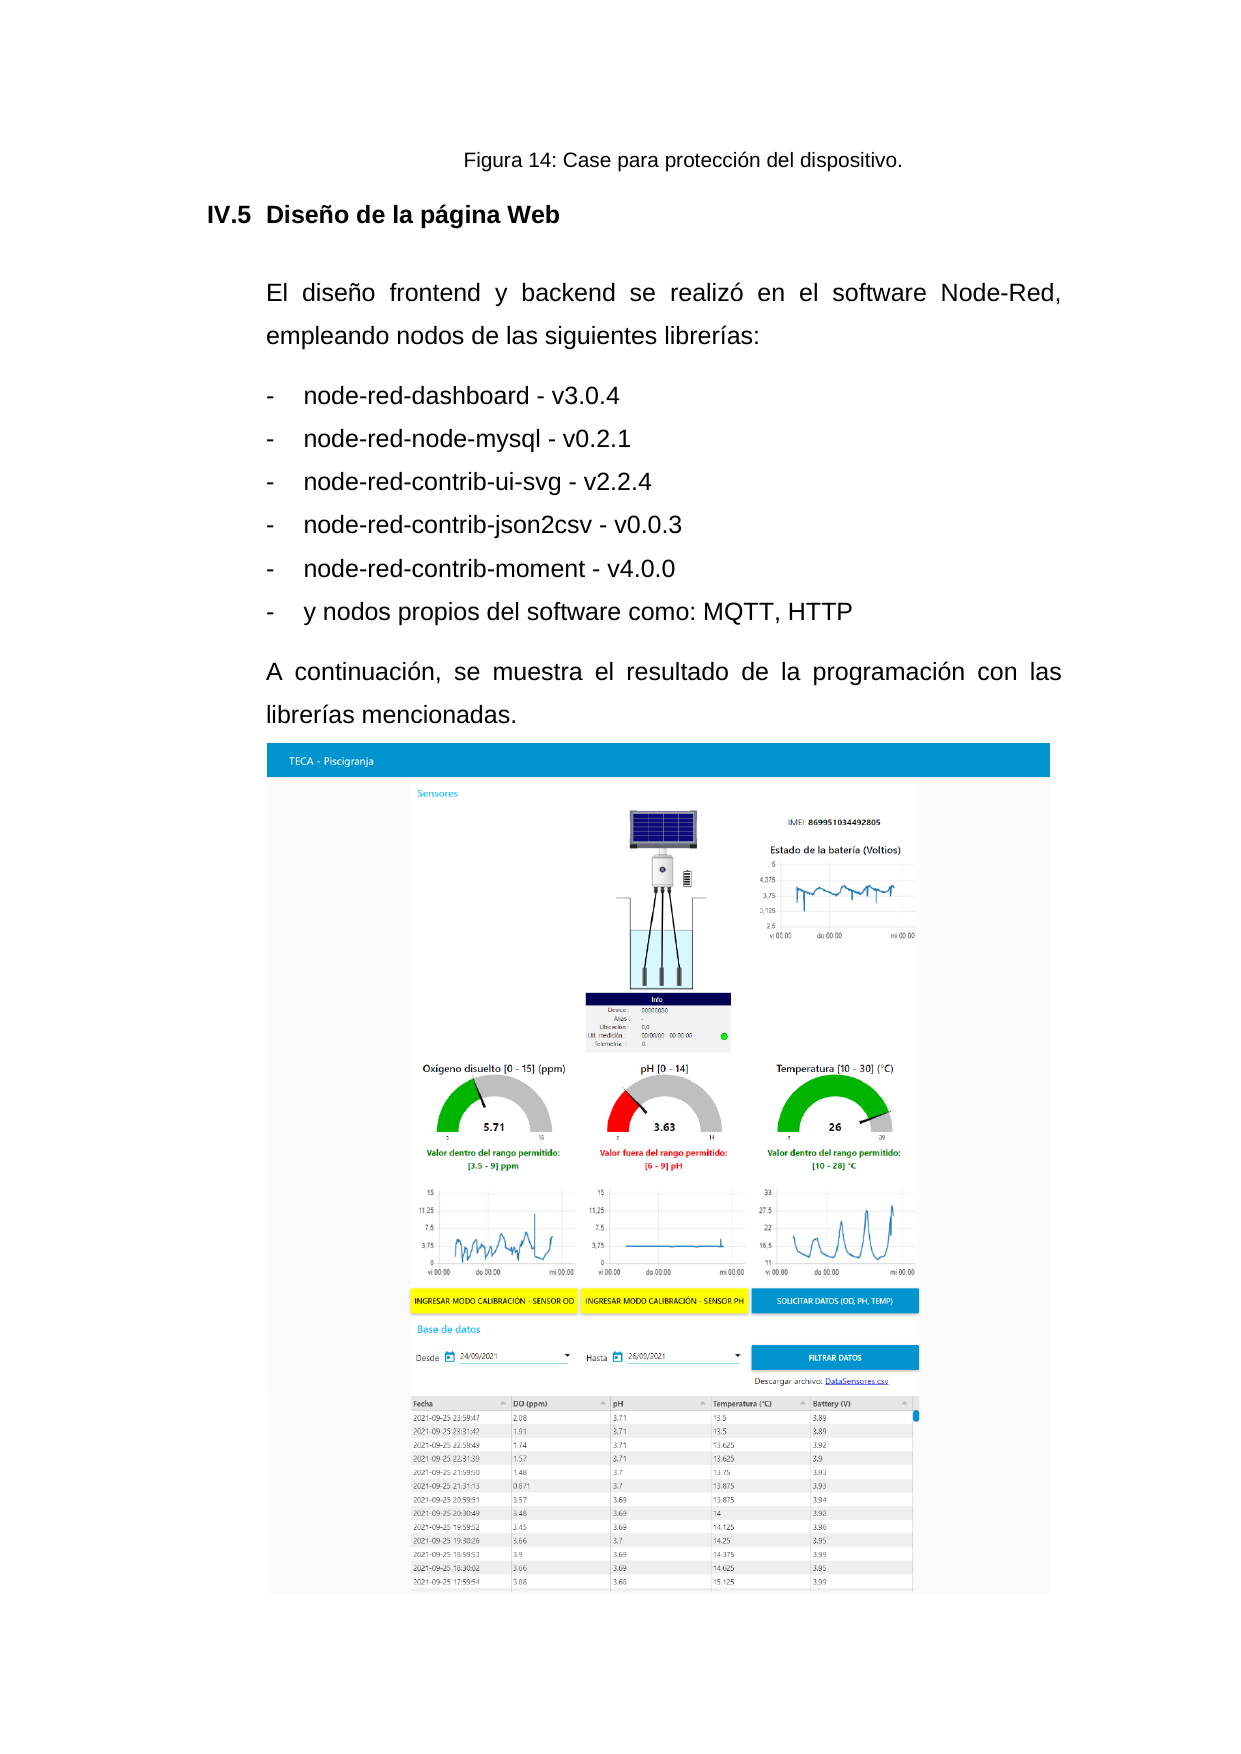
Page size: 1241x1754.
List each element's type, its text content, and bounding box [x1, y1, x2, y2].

list node-red-contrib-moment - v4.0.0 [266, 553, 1063, 582]
text A continuación, se muestra el resultado de la programación con las librerías mencionadas. [266, 656, 1063, 728]
list Figura 14: Case para protección del dispositivo. [303, 148, 1063, 172]
list node-red-contrib-ui-svg - v2.2.4 [266, 467, 1063, 496]
list y nodos propios del software como: MQTT, HTTP [266, 597, 1063, 625]
subtitle IV.5 Diseño de la página Web [207, 200, 1063, 229]
list node-red-contrib-json2csv - v0.0.3 [266, 510, 1063, 539]
text El diseño frontend y backend se realizó en el software Node-Red, empleando nodos de las siguientes librerías: [266, 278, 1063, 350]
list node-red-dashboard - v3.0.4 [266, 381, 1063, 410]
list node-red-node-mysql - v0.2.1 [266, 424, 1063, 453]
picture [267, 778, 1050, 1593]
